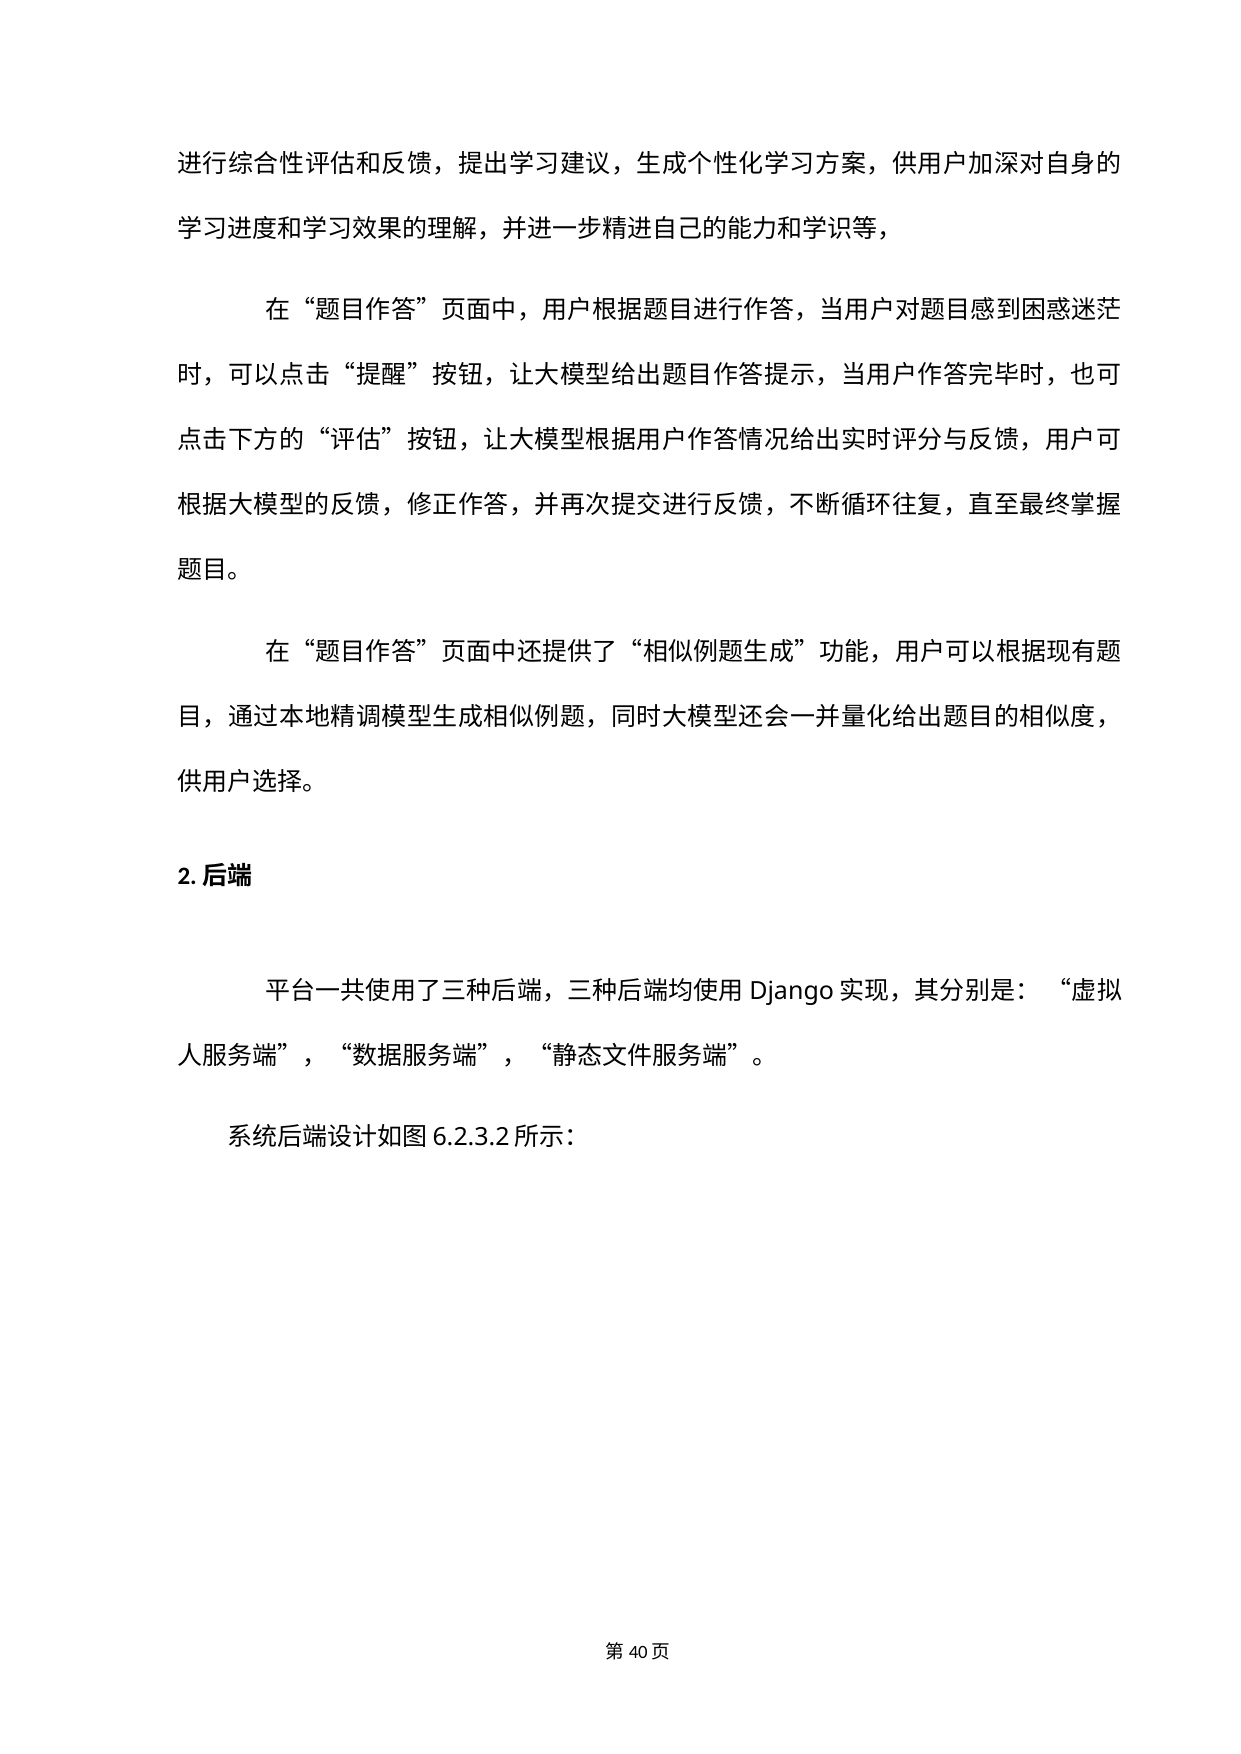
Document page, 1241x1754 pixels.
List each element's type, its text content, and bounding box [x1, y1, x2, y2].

text 系统后端设计如图6.2.3.2所示： [177, 1102, 1122, 1167]
text 平台一共使用了三种后端，三种后端均使用Django实现，其分别是： “虚拟人服务端”，“数据服务端”，“静态文件服务端”。 [177, 956, 1122, 1086]
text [177, 129, 1122, 259]
subtitle 2. 后端 [177, 841, 1122, 906]
text 在“题目作答”页面中，用户根据题目进行作答，当用户对题目感到困惑迷茫时，可以点击“提醒”按钮，让大模型给出题目作答提示，当用户作答完毕时，也可点击下方的“评估”按钮，让大模型根据用户作答情况给出实时评分与反馈，用户可根据大模型的反馈，修正作答，并再次提交进行反馈，不断循环往复，直至最终掌握题目。 [177, 275, 1122, 600]
text 在“题目作答”页面中还提供了“相似例题生成”功能，用户可以根据现有题目，通过本地精调模型生成相似例题，同时大模型还会一并量化给出题目的相似度，供用户选择。 [177, 617, 1122, 812]
